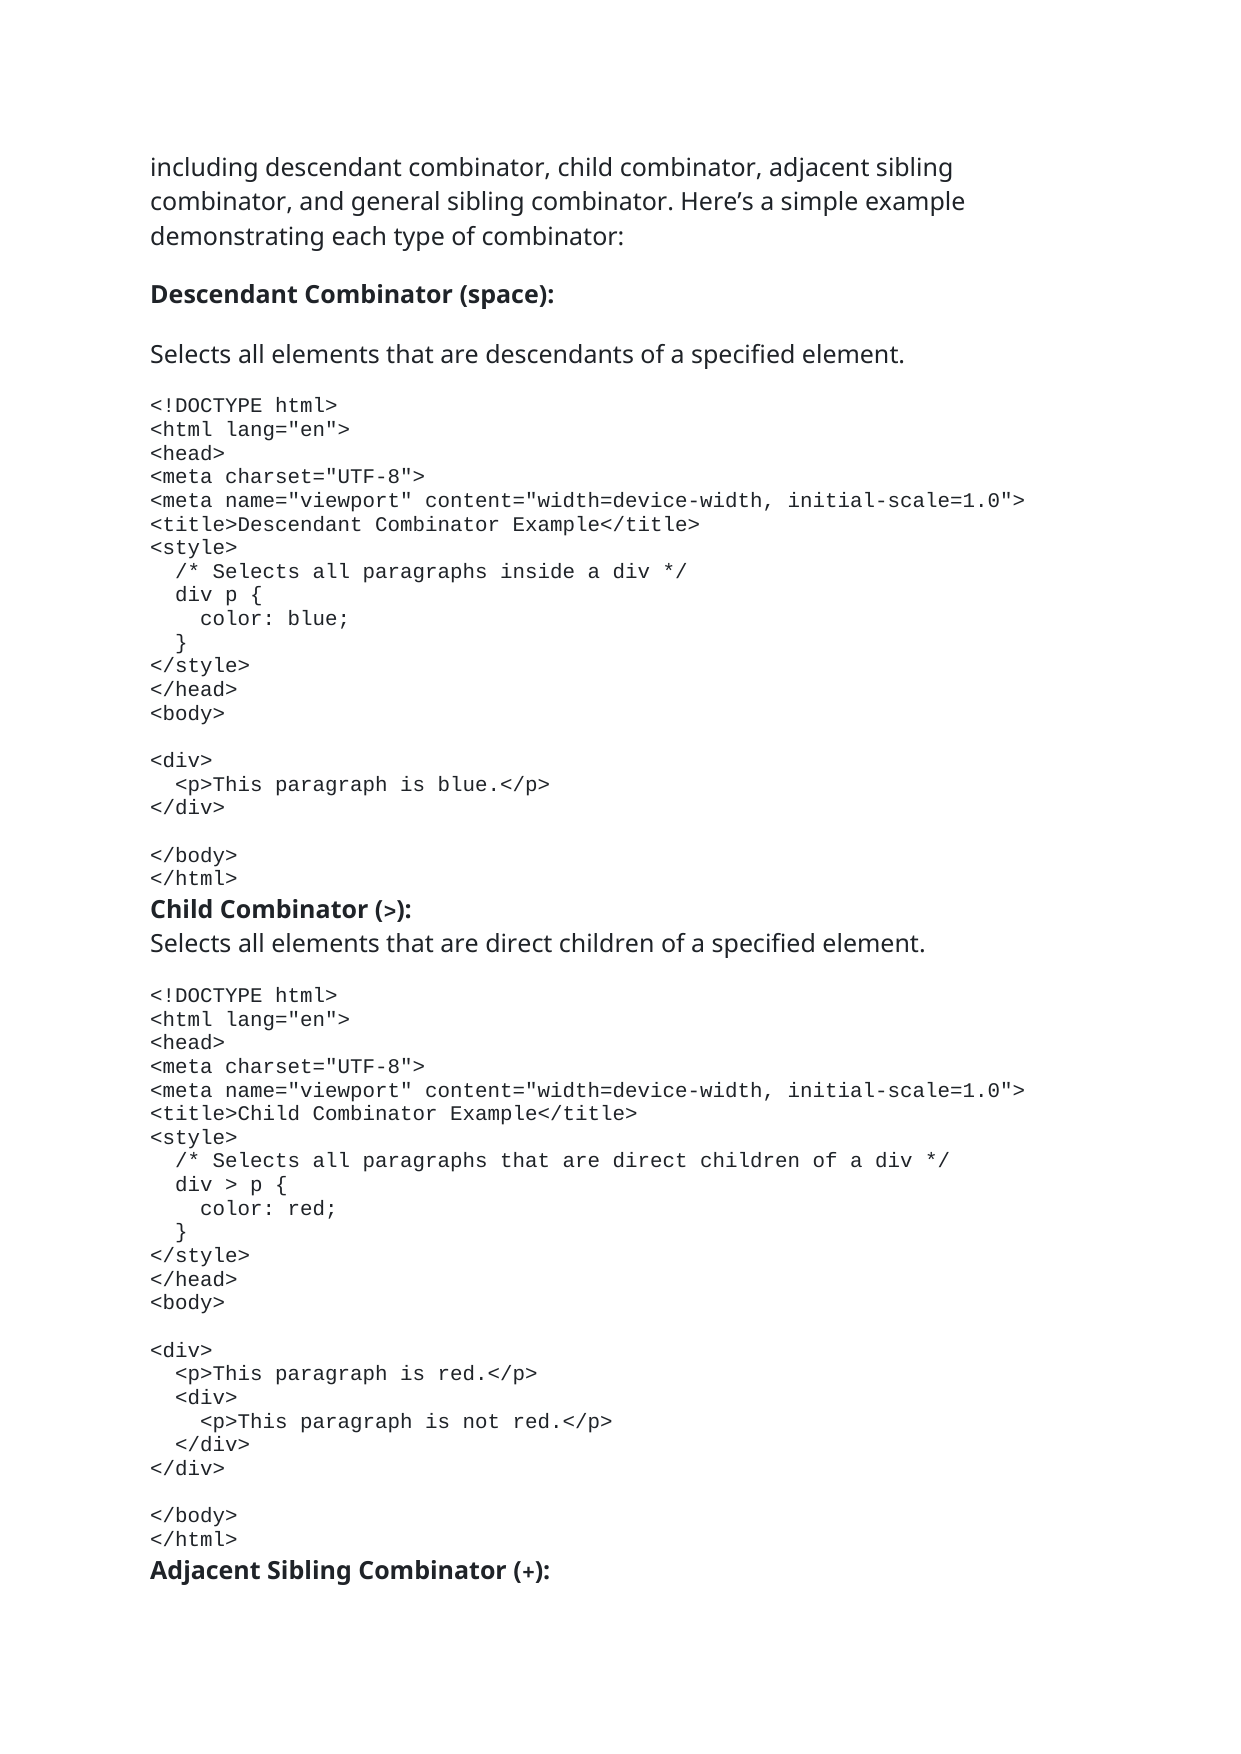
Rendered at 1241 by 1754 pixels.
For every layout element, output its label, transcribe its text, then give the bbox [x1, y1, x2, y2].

text <!DOCTYPE html> [150, 395, 1090, 419]
text color: blue; [150, 608, 1090, 632]
text </div> [150, 1458, 1090, 1482]
text <div> [150, 1340, 1090, 1363]
text </body> [150, 844, 1090, 868]
text <meta charset="UTF-8"> [150, 1056, 1090, 1079]
text </head> [150, 679, 1090, 703]
text <div> [150, 1387, 1090, 1411]
text </style> [150, 1245, 1090, 1269]
text <meta charset="UTF-8"> [150, 466, 1090, 490]
text <p>This paragraph is blue.</p> [150, 774, 1090, 797]
text <div> [150, 750, 1090, 774]
text div p { [150, 584, 1090, 608]
text } [150, 1221, 1090, 1245]
text <title>Child Combinator Example</title> [150, 1103, 1090, 1127]
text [150, 150, 1090, 252]
text <html lang="en"> [150, 1009, 1090, 1032]
text <p>This paragraph is not red.</p> [150, 1411, 1090, 1434]
text <!DOCTYPE html> [150, 985, 1090, 1009]
text } [150, 632, 1090, 655]
text <title>Descendant Combinator Example</title> [150, 513, 1090, 537]
text <head> [150, 1032, 1090, 1056]
text <meta name="viewport" content="width=device-width, initial-scale=1.0"> [150, 490, 1090, 513]
text <body> [150, 703, 1090, 726]
text Selects all elements that are direct children of a specified element. [150, 926, 1090, 960]
text Descendant Combinator (space): [150, 277, 1090, 311]
text </div> [150, 797, 1090, 821]
text </html> [150, 1529, 1090, 1552]
text div > p { [150, 1174, 1090, 1198]
text <meta name="viewport" content="width=device-width, initial-scale=1.0"> [150, 1079, 1090, 1103]
text /* Selects all paragraphs inside a div */ [150, 561, 1090, 584]
text /* Selects all paragraphs that are direct children of a div */ [150, 1151, 1090, 1174]
text Selects all elements that are descendants of a specified element. [150, 336, 1090, 370]
text Adjacent Sibling Combinator (+): [150, 1552, 1090, 1587]
text <html lang="en"> [150, 419, 1090, 443]
text <p>This paragraph is red.</p> [150, 1363, 1090, 1387]
text <style> [150, 537, 1090, 561]
text </body> [150, 1505, 1090, 1529]
text <head> [150, 443, 1090, 466]
text </head> [150, 1269, 1090, 1292]
text </html> [150, 868, 1090, 892]
text </div> [150, 1434, 1090, 1458]
text Child Combinator (>): [150, 892, 1090, 926]
text color: red; [150, 1198, 1090, 1221]
text </style> [150, 655, 1090, 679]
text <style> [150, 1127, 1090, 1151]
text <body> [150, 1292, 1090, 1316]
